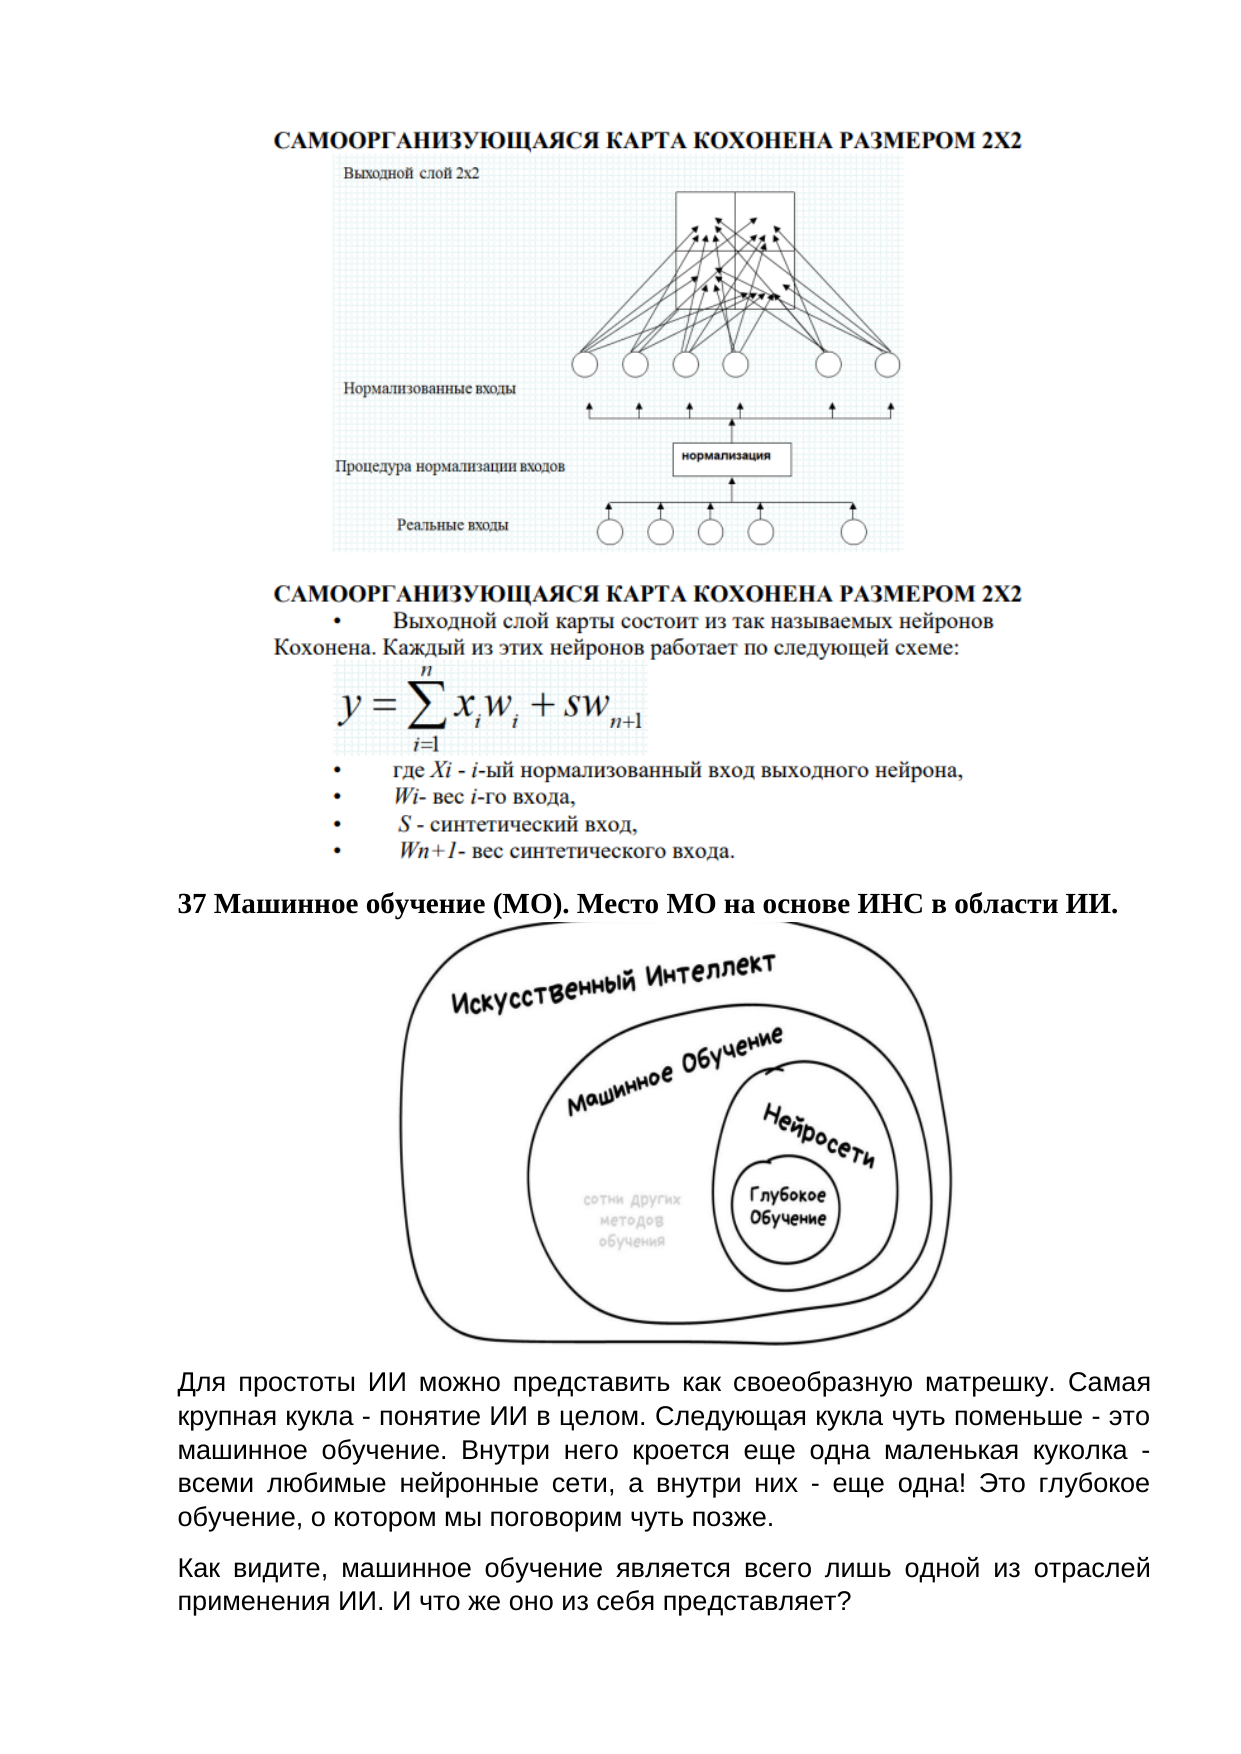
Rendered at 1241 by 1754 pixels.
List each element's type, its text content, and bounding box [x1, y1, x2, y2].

text Для простоты ИИ можно представить как своеобразную матрешку. Самая крупная кукла - понятие ИИ в целом. Следующая кукла чуть поменьше - это машинное обучение. Внутри него кроется еще одна маленькая куколка - всеми любимые нейронные сети, а внутри них - еще одна! Это глубокое обучение, о котором мы поговорим чуть позже. [177, 1499, 1152, 1532]
picture [353, 922, 976, 1347]
picture [243, 118, 1086, 867]
text Как видите, машинное обучение является всего лишь одной из отраслей применения ИИ. И что же оно из себя представляет? [177, 1583, 1152, 1617]
subtitle 37 Машинное обучение (МО). Место МО на основе ИНС в области ИИ. [177, 886, 1152, 919]
